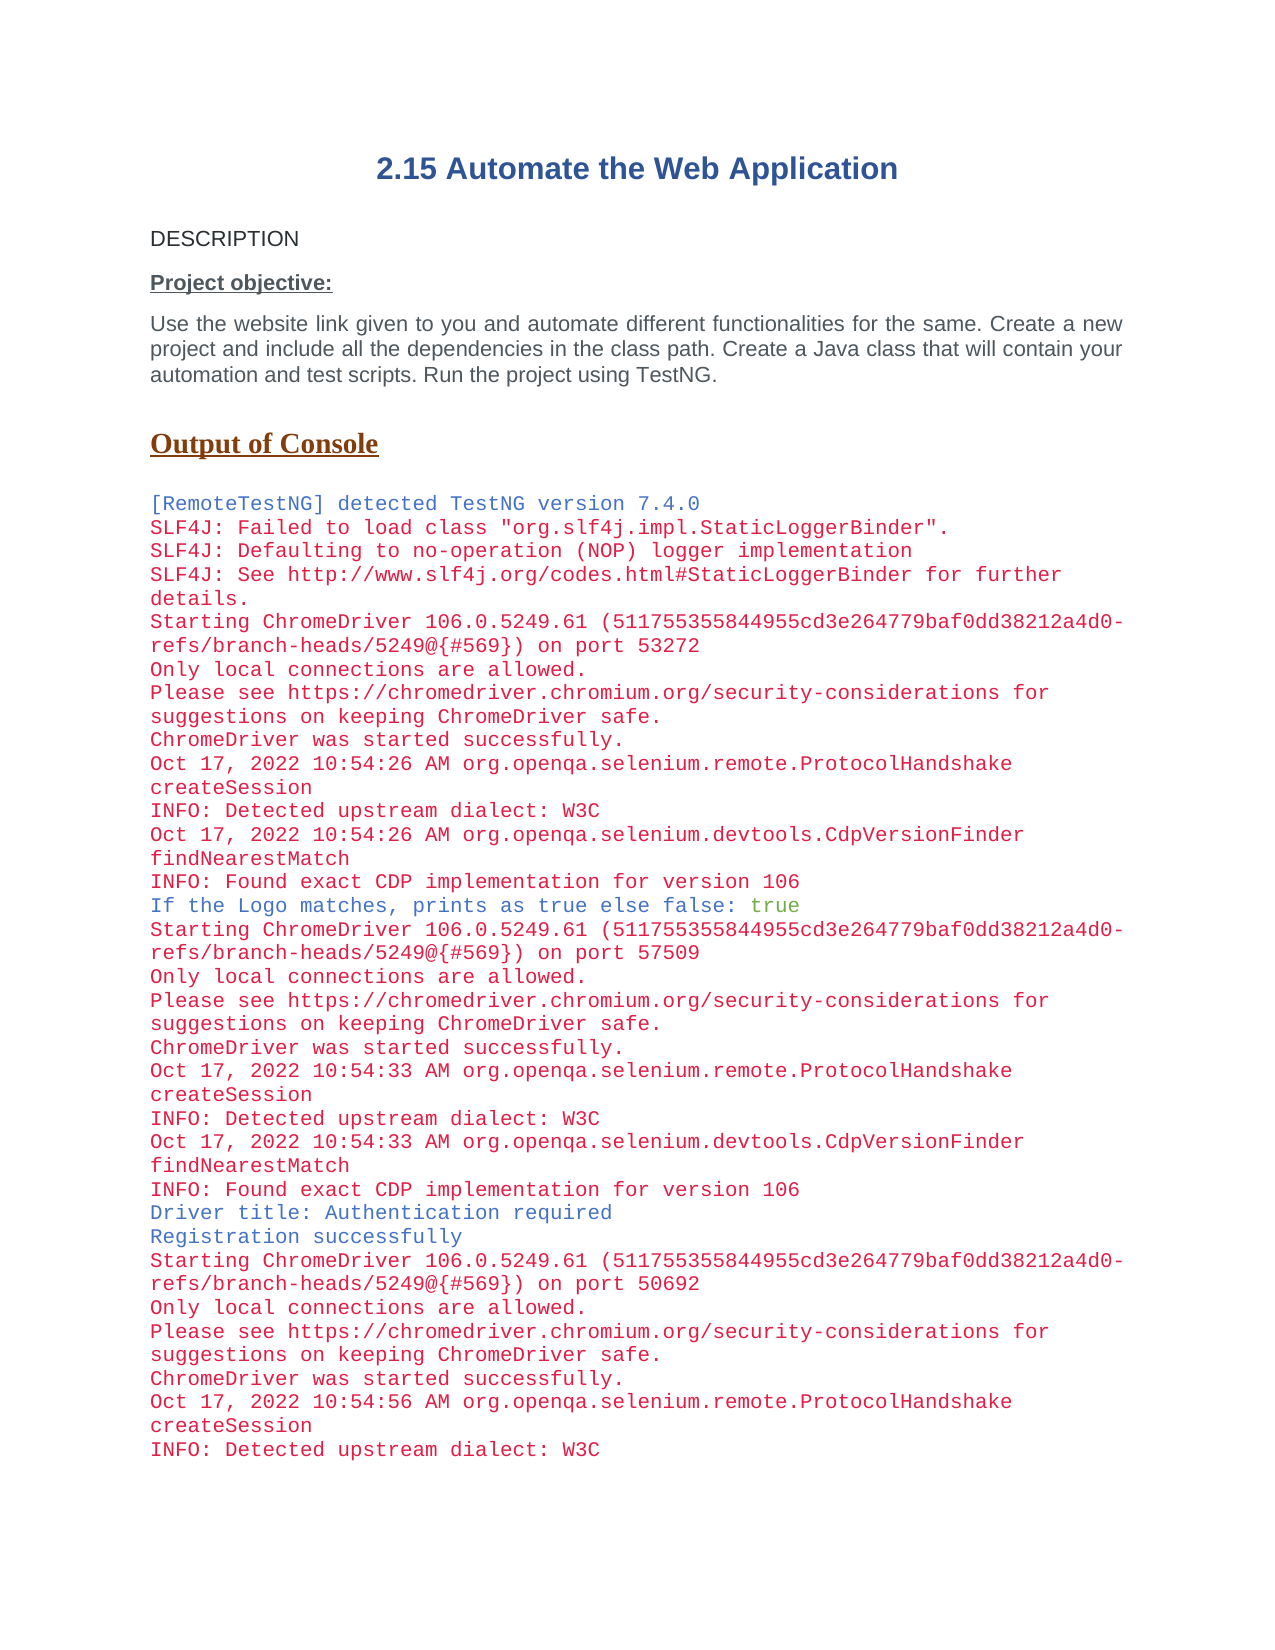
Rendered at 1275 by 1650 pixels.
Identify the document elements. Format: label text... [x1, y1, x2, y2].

text SLF4J: Failed to load class "org.slf4j.impl.StaticLoggerBinder". [150, 517, 1125, 540]
text Please see https://chromedriver.chromium.org/security-considerations for suggestions on keeping ChromeDriver safe. [150, 682, 1125, 729]
text INFO: Detected upstream dialect: W3C [150, 800, 1125, 824]
text If the Logo matches, prints as true else false: true [150, 895, 1125, 919]
text Oct 17, 2022 10:54:26 AM org.openqa.selenium.devtools.CdpVersionFinder findNearestMatch [150, 824, 1125, 871]
text Oct 17, 2022 10:54:33 AM org.openqa.selenium.devtools.CdpVersionFinder findNearestMatch [150, 1131, 1125, 1179]
text Please see https://chromedriver.chromium.org/security-considerations for suggestions on keeping ChromeDriver safe. [150, 1321, 1125, 1368]
text ChromeDriver was started successfully. [150, 729, 1125, 753]
text INFO: Detected upstream dialect: W3C [150, 1108, 1125, 1131]
text Starting ChromeDriver 106.0.5249.61 (511755355844955cd3e264779baf0dd38212a4d0-refs/branch-heads/5249@{#569}) on port 57509 [150, 919, 1125, 966]
text SLF4J: Defaulting to no-operation (NOP) logger implementation [150, 540, 1125, 564]
text Only local connections are allowed. [150, 658, 1125, 682]
text ChromeDriver was started successfully. [150, 1037, 1125, 1061]
text Use the website link given to you and automate different functionalities for the same. Create a new project and include all the dependencies in the class path. Create a Java class that will contain your automation and test scripts. Run the project using TestNG. [150, 311, 1125, 387]
text [RemoteTestNG] detected TestNG version 7.4.0 [150, 493, 1125, 517]
text Starting ChromeDriver 106.0.5249.61 (511755355844955cd3e264779baf0dd38212a4d0-refs/branch-heads/5249@{#569}) on port 50692 [150, 1250, 1125, 1297]
text 2.15 Automate the Web Application [150, 150, 1125, 186]
text Oct 17, 2022 10:54:33 AM org.openqa.selenium.remote.ProtocolHandshake createSession [150, 1061, 1125, 1108]
text Oct 17, 2022 10:54:56 AM org.openqa.selenium.remote.ProtocolHandshake createSession [150, 1392, 1125, 1439]
text Driver title: Authentication required [150, 1202, 1125, 1226]
text Project objective: [150, 270, 1125, 295]
text INFO: Detected upstream dialect: W3C [150, 1439, 1125, 1462]
text Output of Console [150, 426, 1125, 459]
text INFO: Found exact CDP implementation for version 106 [150, 871, 1125, 895]
text Registration successfully [150, 1226, 1125, 1250]
text Only local connections are allowed. [150, 1297, 1125, 1321]
text INFO: Found exact CDP implementation for version 106 [150, 1179, 1125, 1202]
text Starting ChromeDriver 106.0.5249.61 (511755355844955cd3e264779baf0dd38212a4d0-refs/branch-heads/5249@{#569}) on port 53272 [150, 611, 1125, 658]
text DESCRIPTION [150, 226, 1125, 251]
text ChromeDriver was started successfully. [150, 1368, 1125, 1392]
text Please see https://chromedriver.chromium.org/security-considerations for suggestions on keeping ChromeDriver safe. [150, 989, 1125, 1037]
text SLF4J: See http://www.slf4j.org/codes.html#StaticLoggerBinder for further details. [150, 564, 1125, 611]
text Oct 17, 2022 10:54:26 AM org.openqa.selenium.remote.ProtocolHandshake createSession [150, 753, 1125, 800]
text Only local connections are allowed. [150, 966, 1125, 989]
